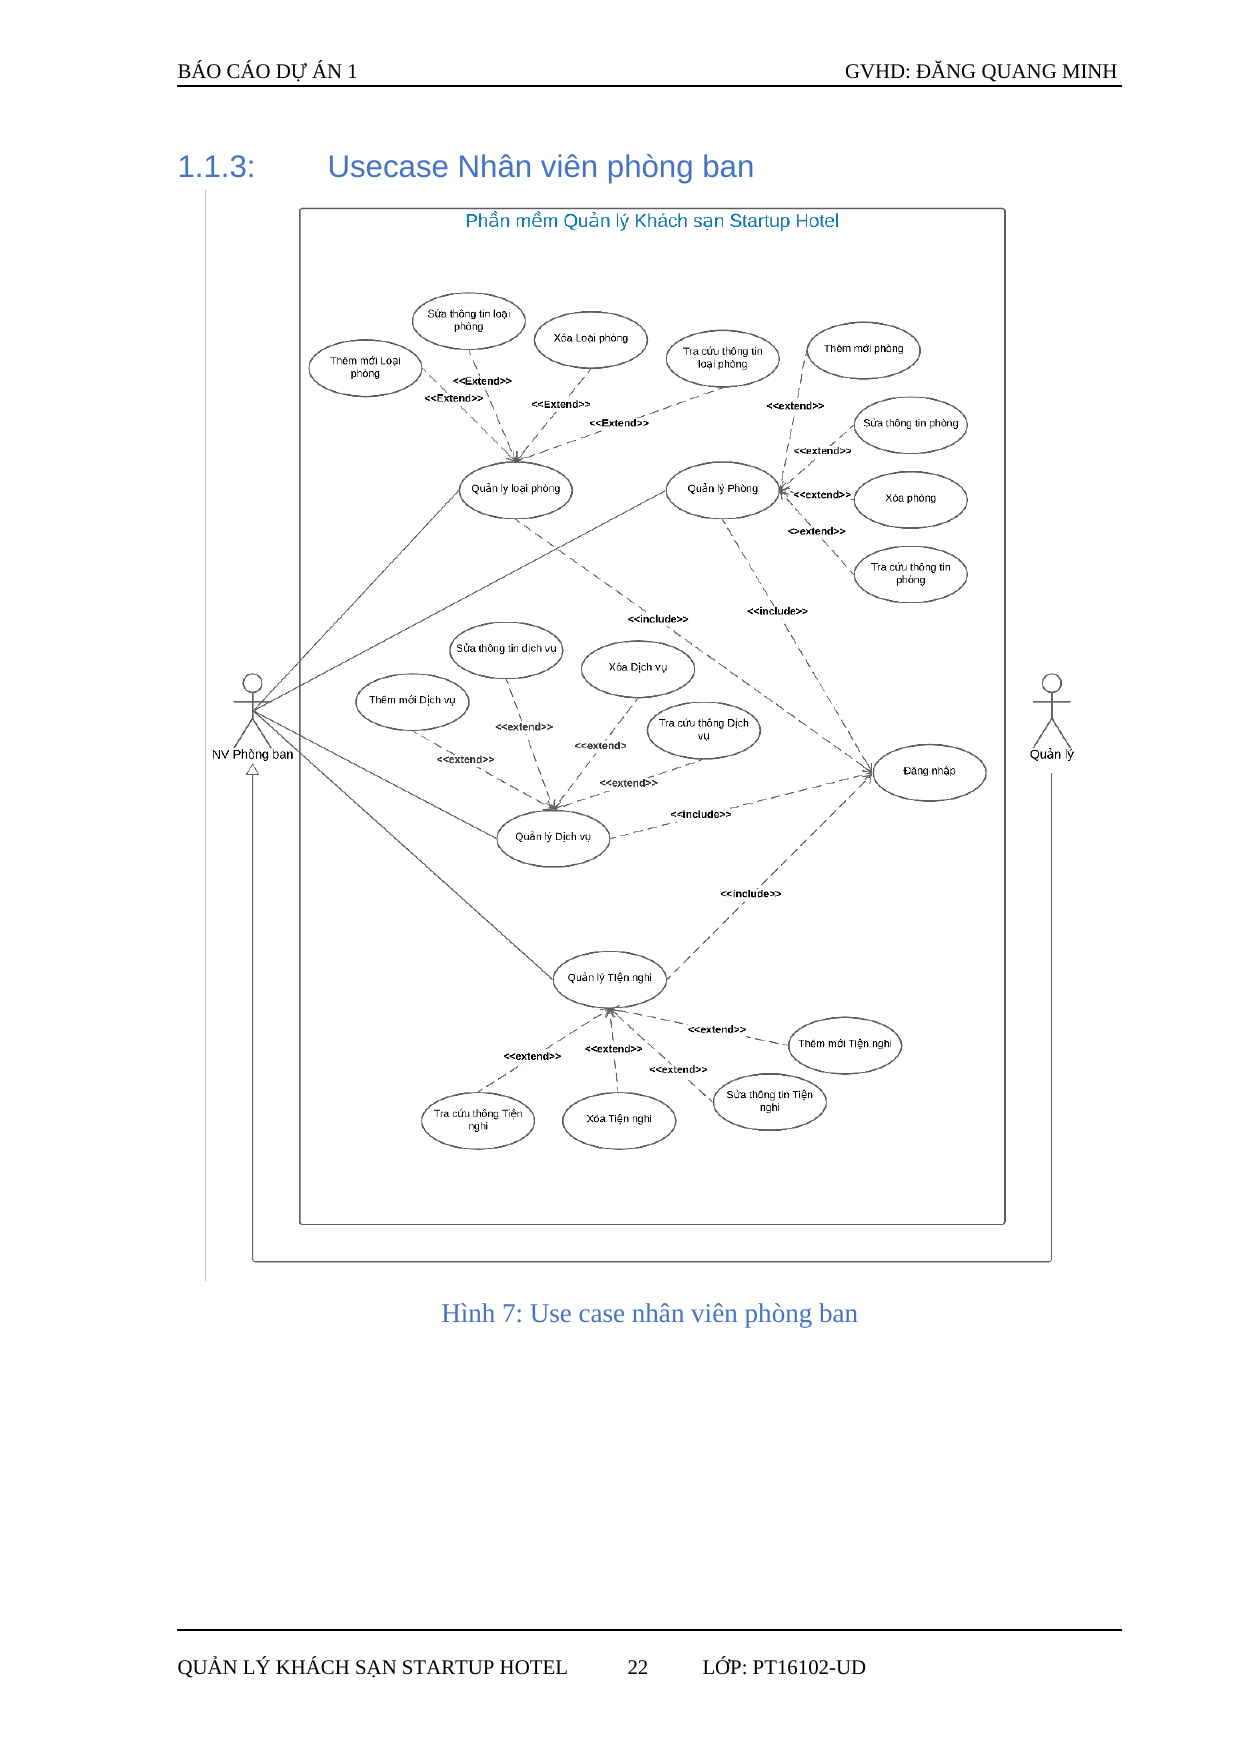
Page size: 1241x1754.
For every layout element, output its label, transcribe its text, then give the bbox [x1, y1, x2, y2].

picture [177, 190, 1127, 1281]
text Hình 7: Use case nhân viên phòng ban [177, 1298, 1122, 1329]
subtitle Usecase Nhân viên phòng ban [177, 148, 1122, 184]
